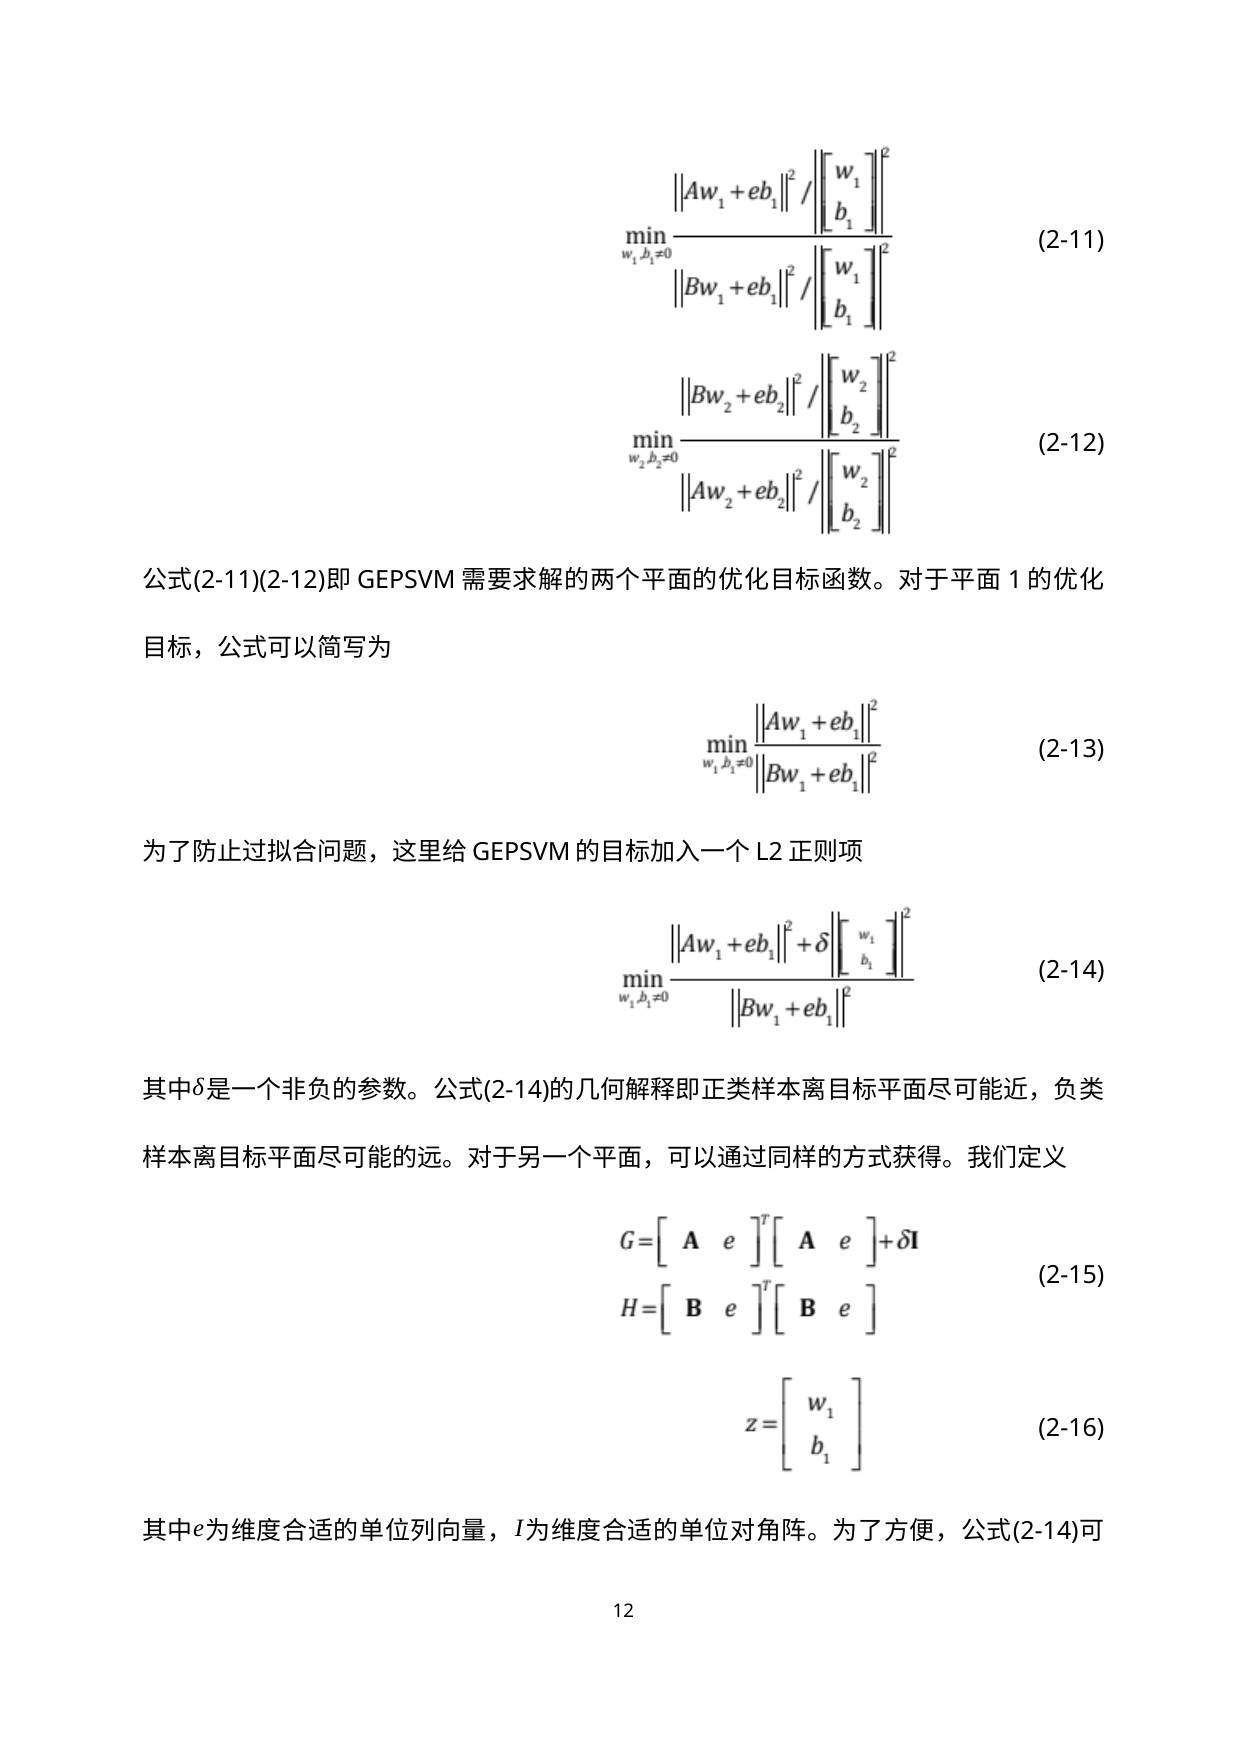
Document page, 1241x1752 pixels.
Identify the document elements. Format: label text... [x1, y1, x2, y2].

text (2-14) [142, 883, 1104, 1053]
text (2-11) [142, 136, 1104, 340]
text (2-12) [142, 340, 1104, 544]
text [142, 1495, 1104, 1563]
text 为了防止过拟合问题，这里给GEPSVM的目标加入一个L2正则项 [142, 816, 1104, 883]
text (2-15) [142, 1189, 1104, 1359]
text 公式(2-11)(2-12)即GEPSVM需要求解的两个平面的优化目标函数。对于平面1的优化目标，公式可以简写为 [142, 544, 1104, 680]
text 其中是一个非负的参数。公式(2-14)的几何解释即正类样本离目标平面尽可能近，负类样本离目标平面尽可能的远。对于另一个平面，可以通过同样的方式获得。我们定义 [142, 1053, 1104, 1189]
text (2-16) [142, 1359, 1104, 1495]
text (2-13) [142, 680, 1104, 816]
